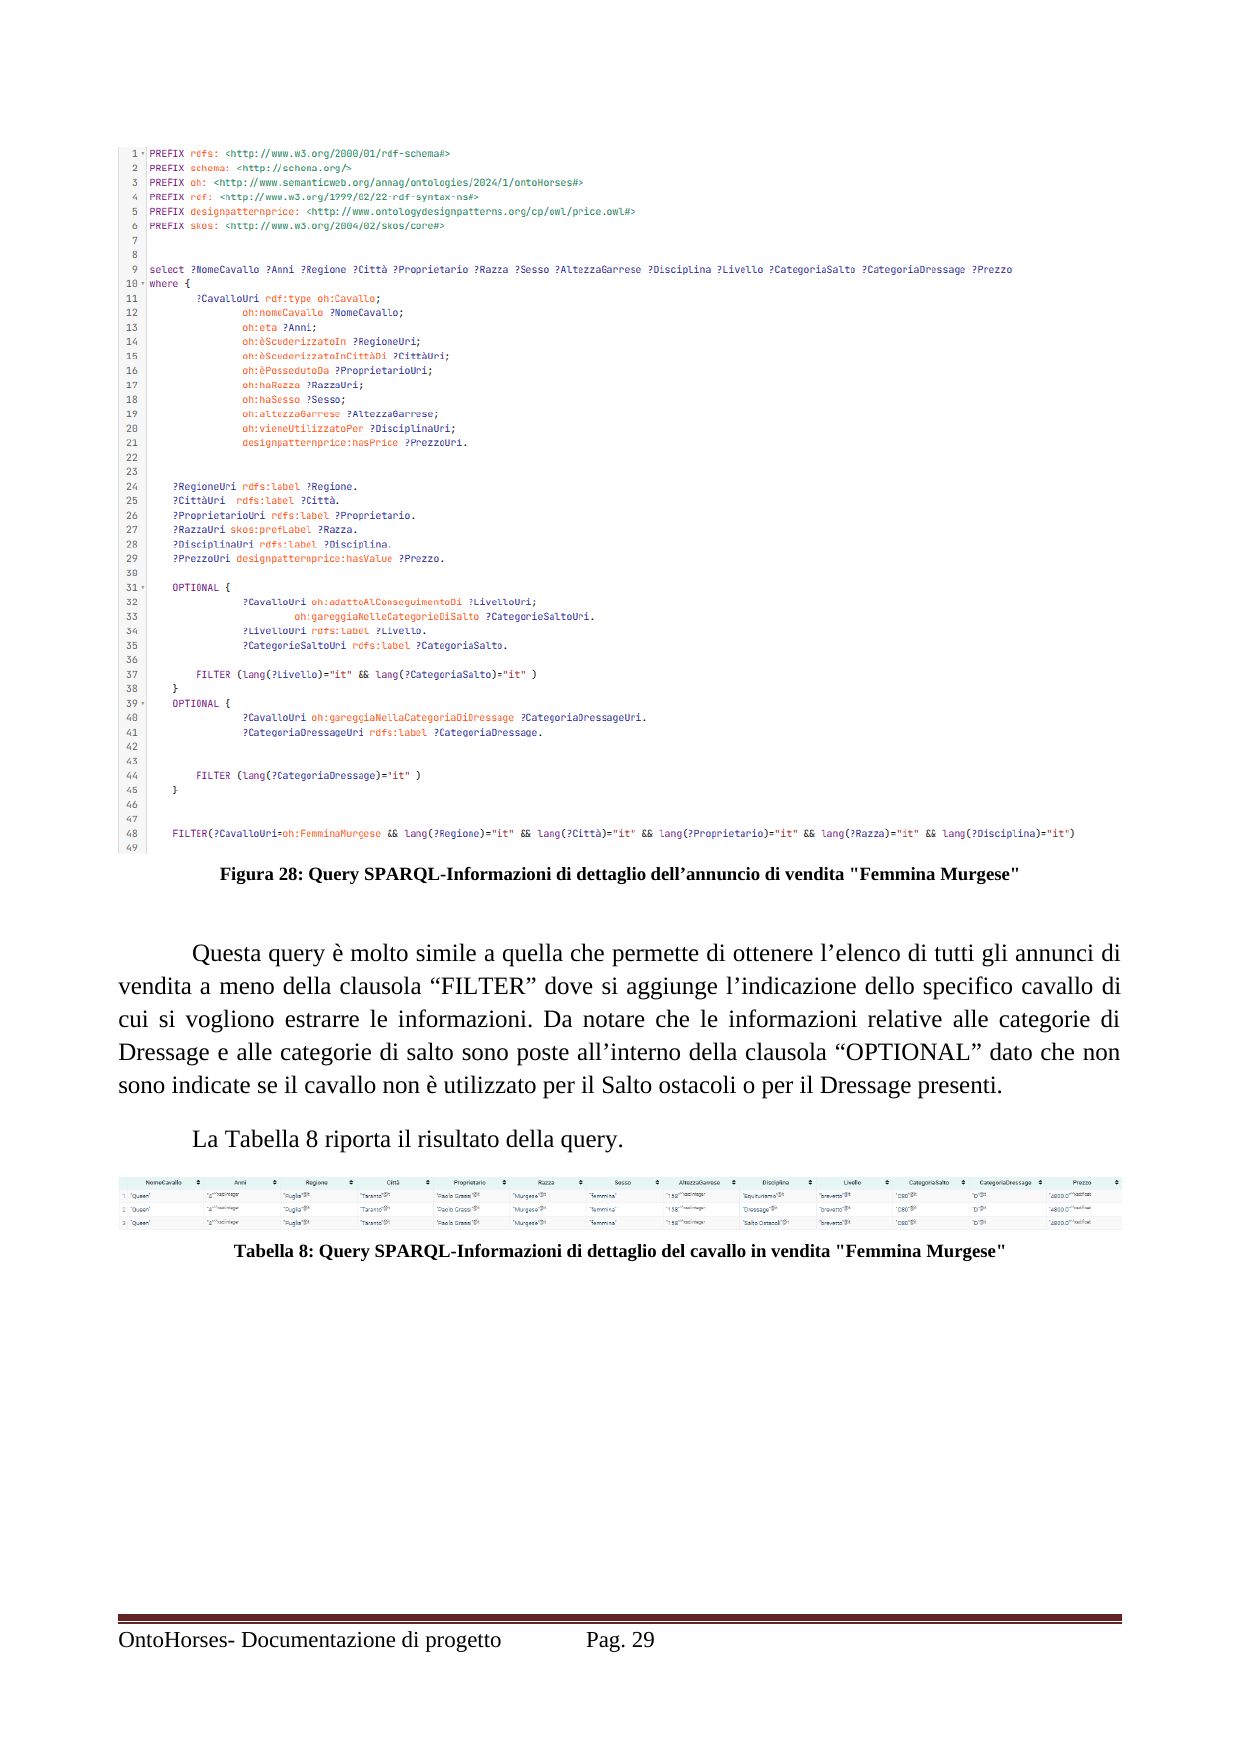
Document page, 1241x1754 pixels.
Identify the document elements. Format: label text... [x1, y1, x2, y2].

picture [118, 147, 1123, 854]
picture [118, 1177, 1123, 1231]
text La Tabella 8 riporta il risultato della query. [118, 1124, 1122, 1153]
text Questa query è molto simile a quella che permette di ottenere l’elenco di tutti gli annunci di vendita a meno della clausola “FILTER” dove si aggiunge l’indicazione dello specifico cavallo di cui si vogliono estrarre le informazioni. Da notare che le informazioni relative alle categorie di Dressage e alle categorie di salto sono poste all’interno della clausola “OPTIONAL” dato che non sono indicate se il cavallo non è utilizzato per il Salto ostacoli o per il Dressage presenti. [118, 938, 1122, 1099]
